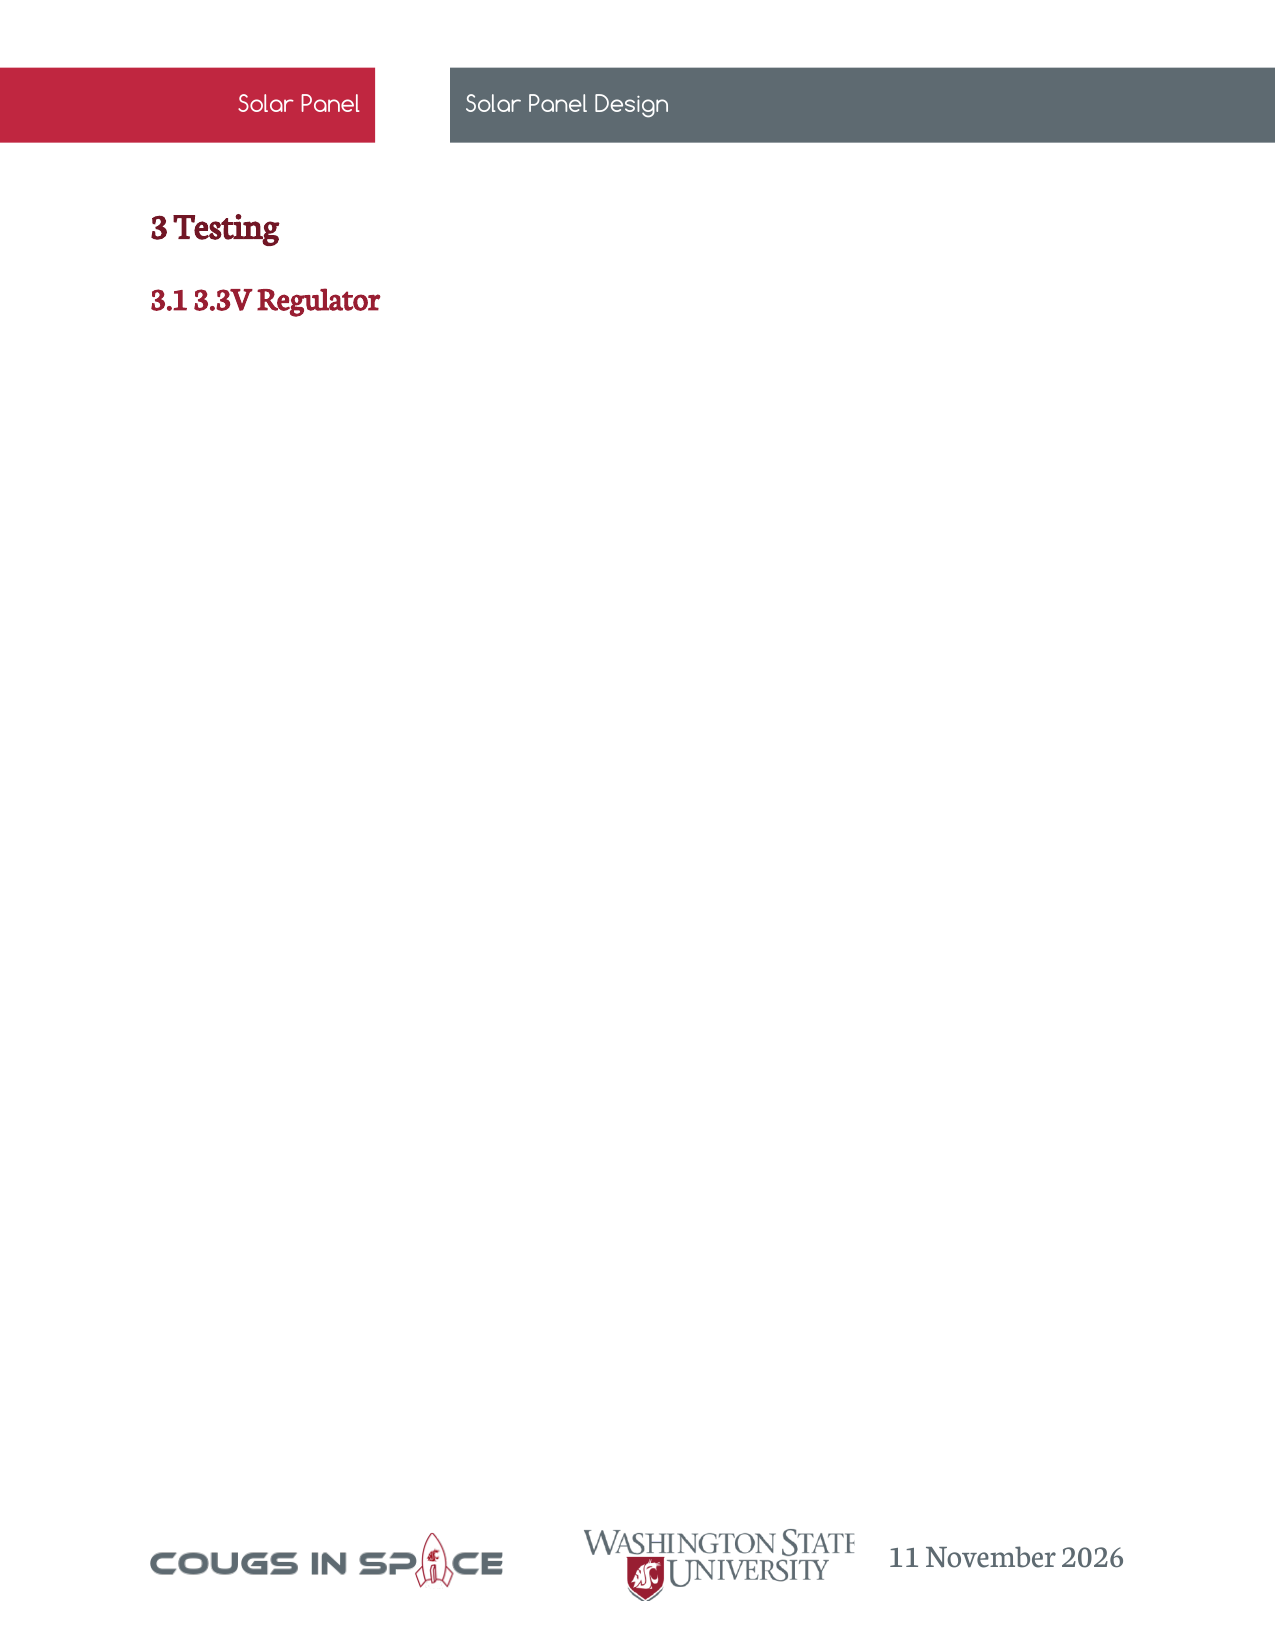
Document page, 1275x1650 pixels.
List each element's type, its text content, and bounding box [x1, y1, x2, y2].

picture [582, 1528, 854, 1601]
subtitle 3.1 3.3V Regulator [150, 275, 1125, 318]
subtitle 3 Testing [150, 200, 1125, 247]
picture [150, 1532, 503, 1589]
